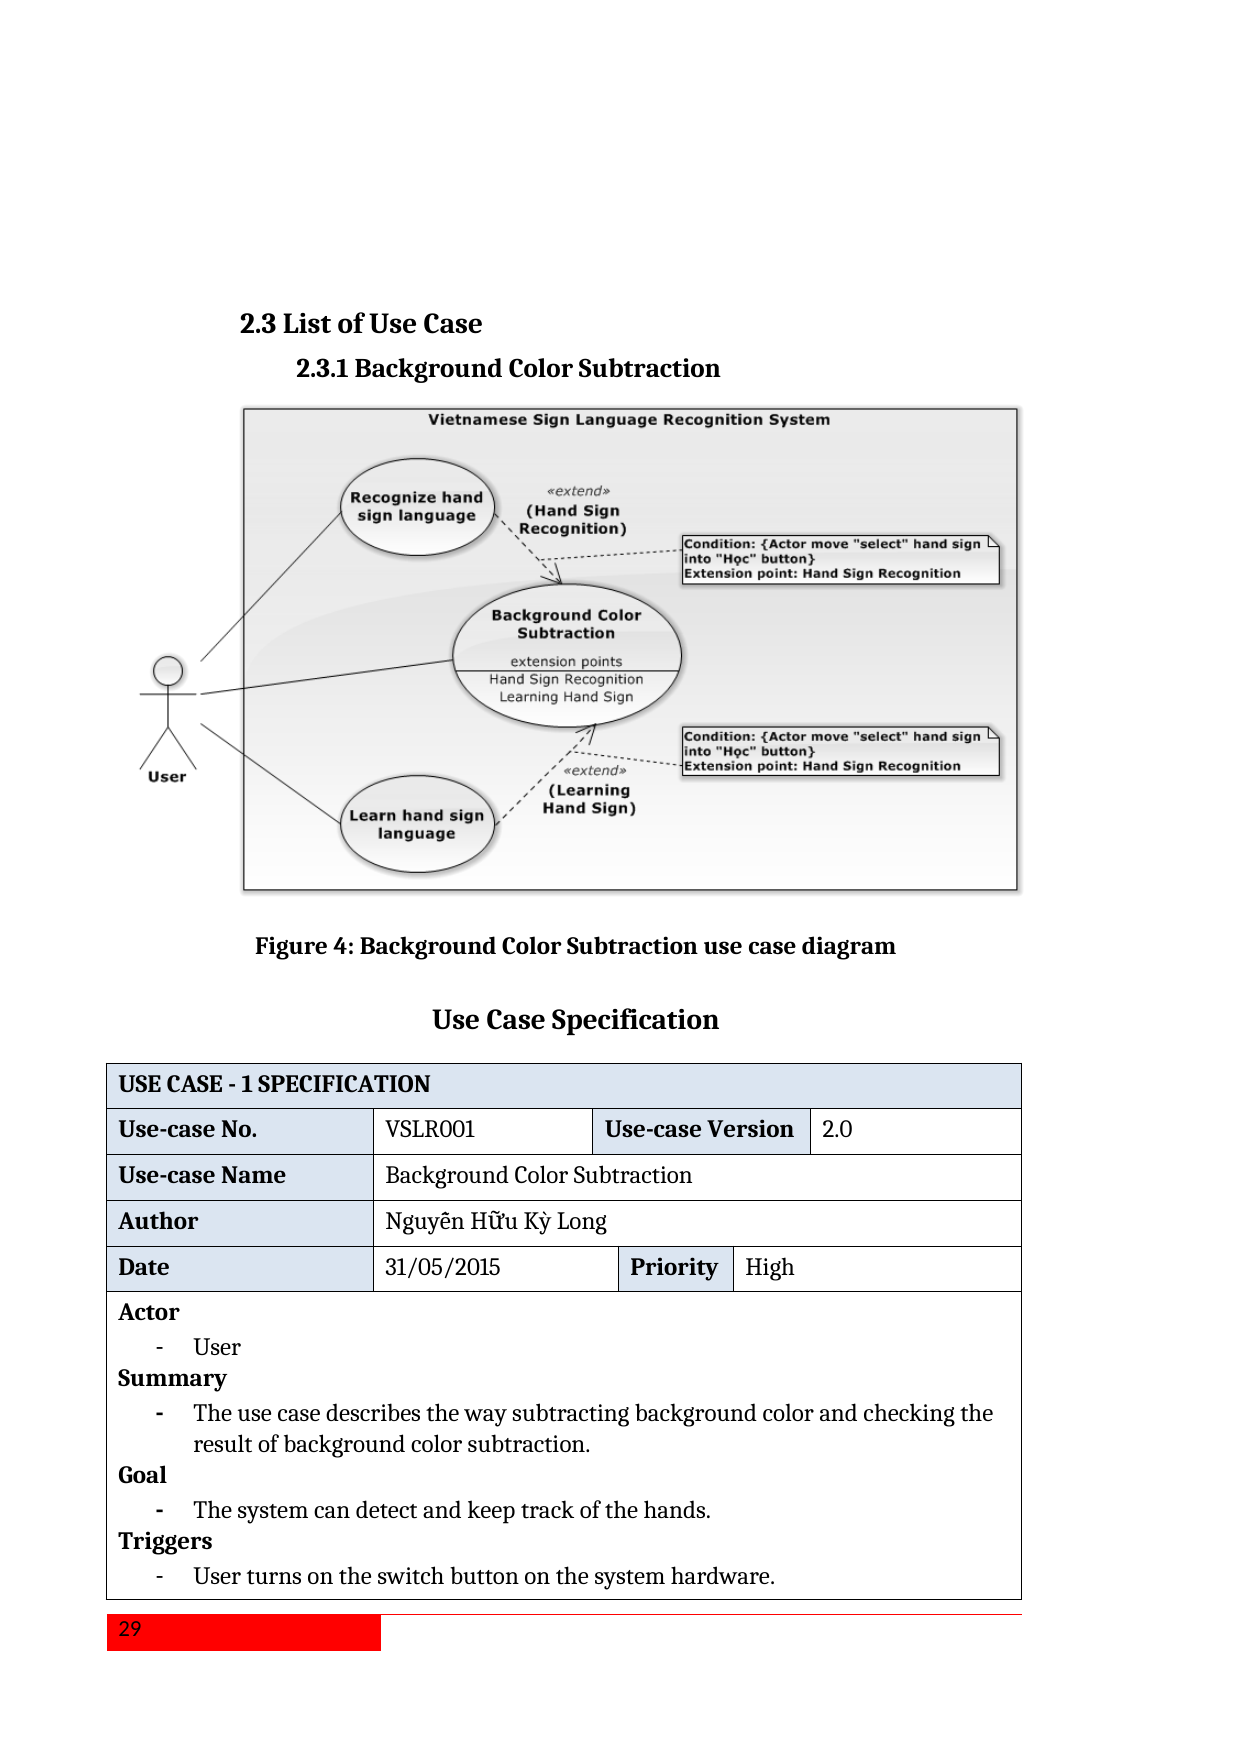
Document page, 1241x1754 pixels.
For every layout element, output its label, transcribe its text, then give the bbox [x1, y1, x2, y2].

picture [118, 392, 1034, 907]
text Use Case Specification [118, 1003, 1033, 1037]
table_cell 2.0 [811, 1109, 1021, 1154]
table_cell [107, 1292, 1021, 1599]
table_cell VSLR001 [374, 1109, 592, 1154]
table_cell Priority [619, 1247, 733, 1291]
subtitle 2.3.1 Background Color Subtraction [296, 353, 1033, 384]
table_cell 31/05/2015 [374, 1247, 618, 1291]
subtitle 2.3 List of Use Case [240, 307, 1033, 340]
table_cell Date [107, 1247, 373, 1291]
table_cell Author [107, 1201, 373, 1246]
table_cell Background Color Subtraction [374, 1155, 1021, 1200]
table_header USE CASE - 1 SPECIFICATION [107, 1064, 1021, 1108]
table_cell Use-case No. [107, 1109, 373, 1154]
table_cell High [734, 1247, 1021, 1291]
table_cell Use-case Version [593, 1109, 810, 1154]
table_cell Use-case Name [107, 1155, 373, 1200]
table_cell Nguyễn Hữu Kỳ Long [374, 1201, 1021, 1246]
text Figure 4: Background Color Subtraction use case diagram [118, 932, 1033, 960]
